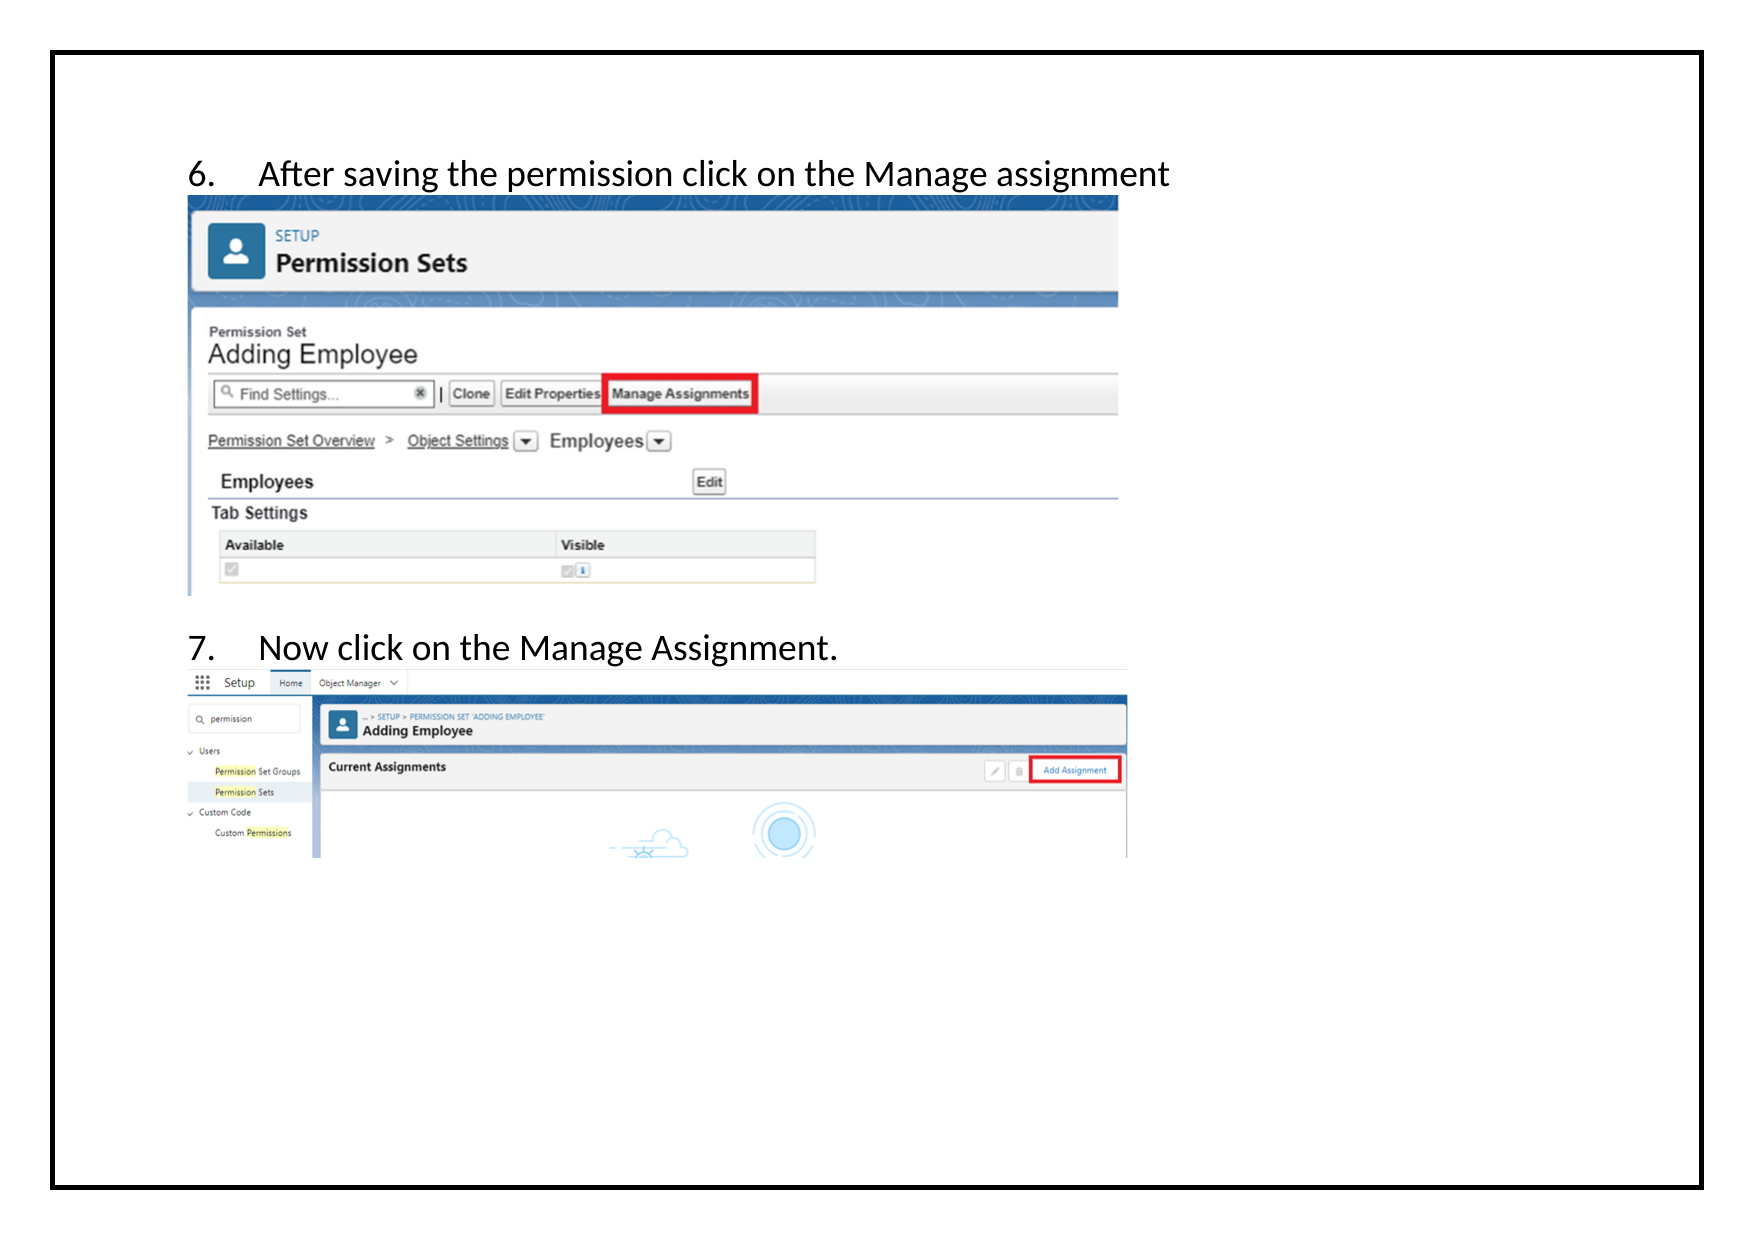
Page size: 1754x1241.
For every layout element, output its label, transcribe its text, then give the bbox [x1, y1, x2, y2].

picture [187, 195, 1128, 596]
picture [187, 669, 1128, 858]
